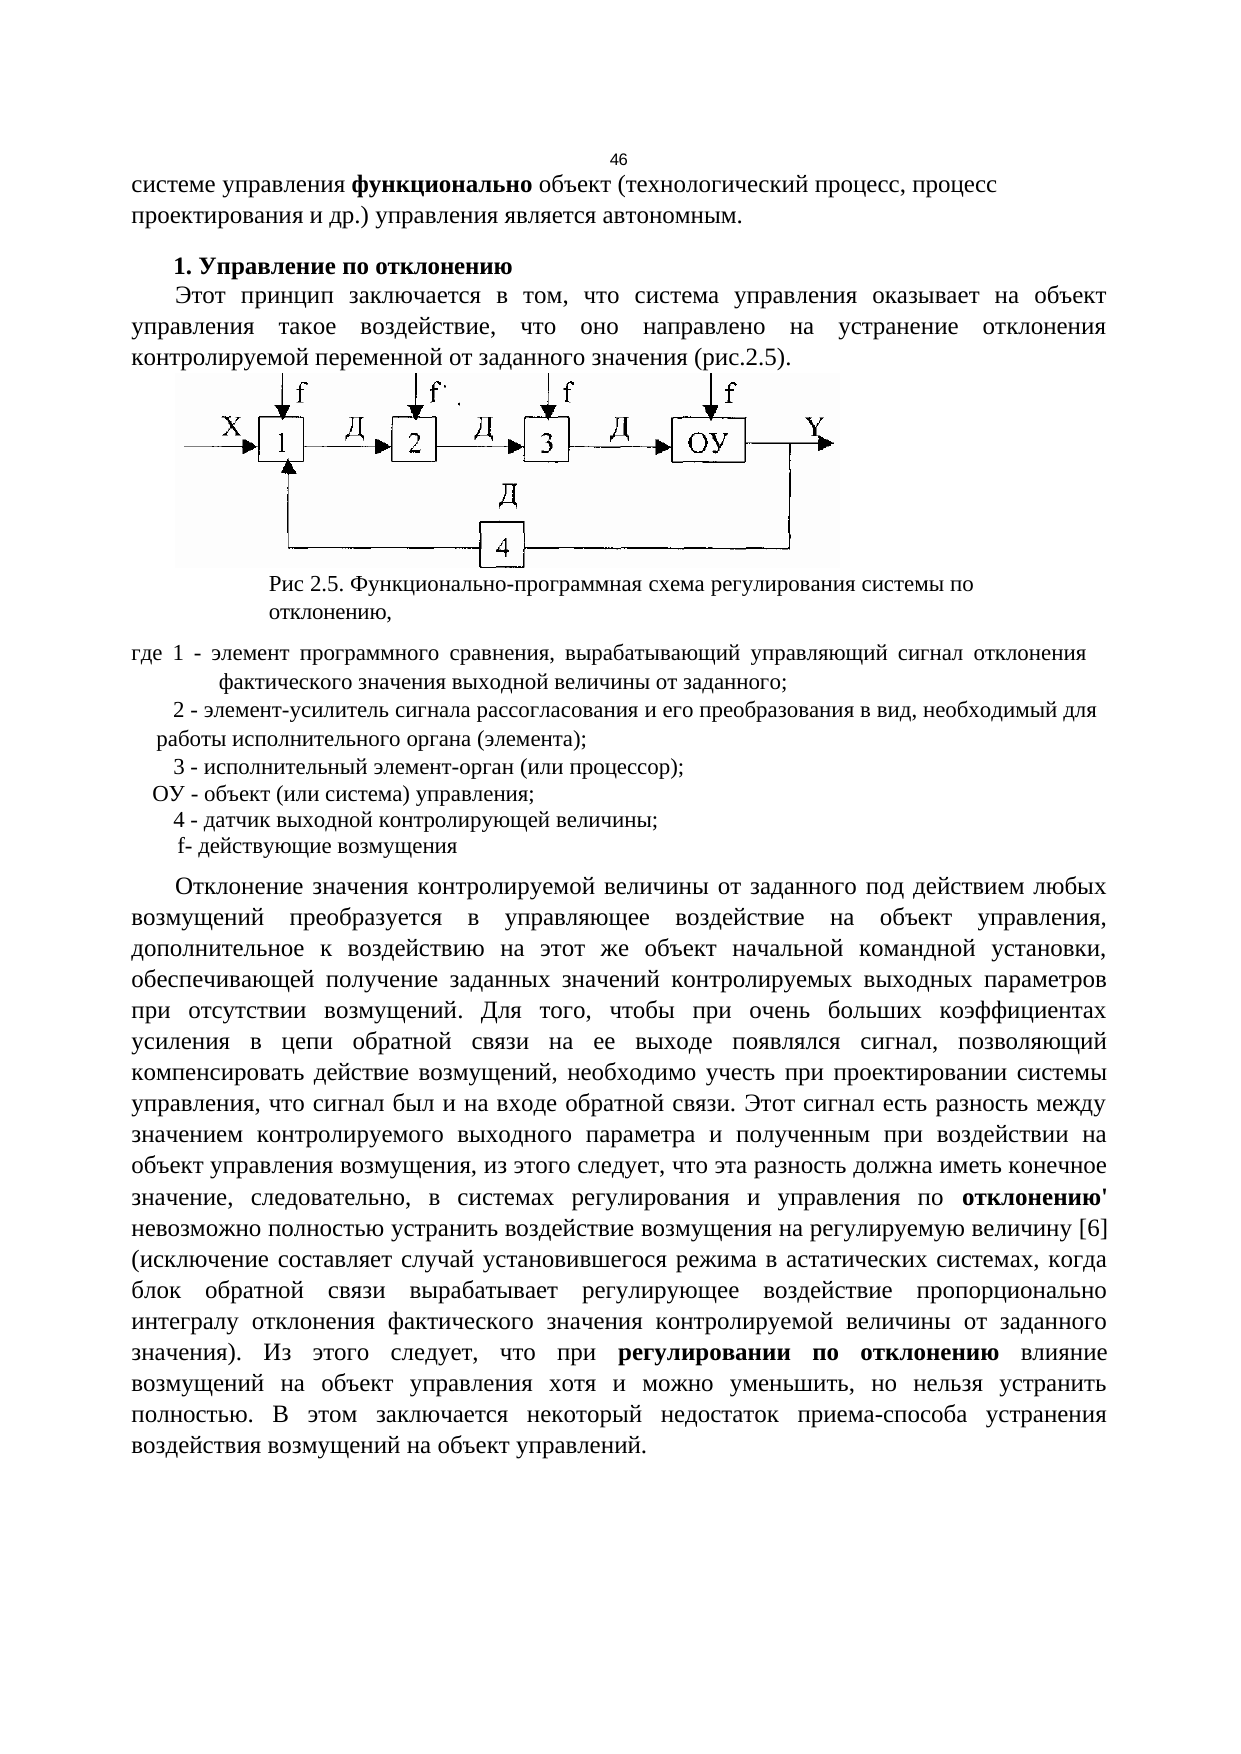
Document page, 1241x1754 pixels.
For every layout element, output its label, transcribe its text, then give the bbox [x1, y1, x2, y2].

text Рис 2.5. Функционально-программная схема регулирования системы по отклонению, [269, 570, 1033, 624]
list Управление по отклонению [173, 252, 1166, 280]
picture [175, 373, 840, 568]
text Отклонение значения контролируемой величины от заданного под действием любых возмущений преобразуется в управляющее воздействие на объект управления, дополнительное к воздействию на этот же объект начальной командной установки, обеспечивающей получение заданных значений контролируемых выходных параметров при отсутствии возмущений. Для того, чтобы при очень больших коэффициентах усиления в цепи обратной связи на ее выходе появлялся сигнал, позволяющий компенсировать действие возмущений, необходимо учесть при проектировании системы управления, что сигнал был и на входе обратной связи. Этот сигнал есть разность между значением контролируемого выходного параметра и полученным при воздействии на объект управления возмущения, из этого следует, что эта разность должна иметь конечное значение, следовательно, в системах регулирования и управления по отклонению' невозможно полностью устранить воздействие возмущения на регулируемую величину [6] (исключение составляет случай установившегося режима в астатических системах, когда блок обратной связи вырабатывает регулирующее воздействие пропорционально интегралу отклонения фактического значения контролируемой величины от заданного значения). Из этого следует, что при регулировании по отклонению влияние возмущений на объект управления хотя и можно уменьшить, но нельзя устранить полностью. В этом заключается некоторый недостаток приема-способа устранения воздействия возмущений на объект управлений. [131, 871, 1108, 1459]
text где 1 - элемент программного сравнения, вырабатывающий управляющий сигнал отклонения фактического значения выходной величины от заданного; [131, 639, 1166, 694]
list - датчик выходной контролирующей величины; f- действующие возмущения [173, 806, 659, 859]
list - исполнительный элемент-орган (или процессор); ОУ - объект (или система) управления; [152, 753, 685, 806]
text системе управления функционально объект (технологический процесс, процесс проектирования и др.) управления является автономным. [131, 169, 1033, 228]
text Этот принцип заключается в том, что система управления оказывает на объект управления такое воздействие, что оно направлено на устранение отклонения контролируемой переменной от заданного значения (рис.2.5). [131, 280, 1107, 371]
list - элемент-усилитель сигнала рассогласования и его преобразования в вид, необходимый для работы исполнительного органа (элемента); [156, 696, 1098, 751]
